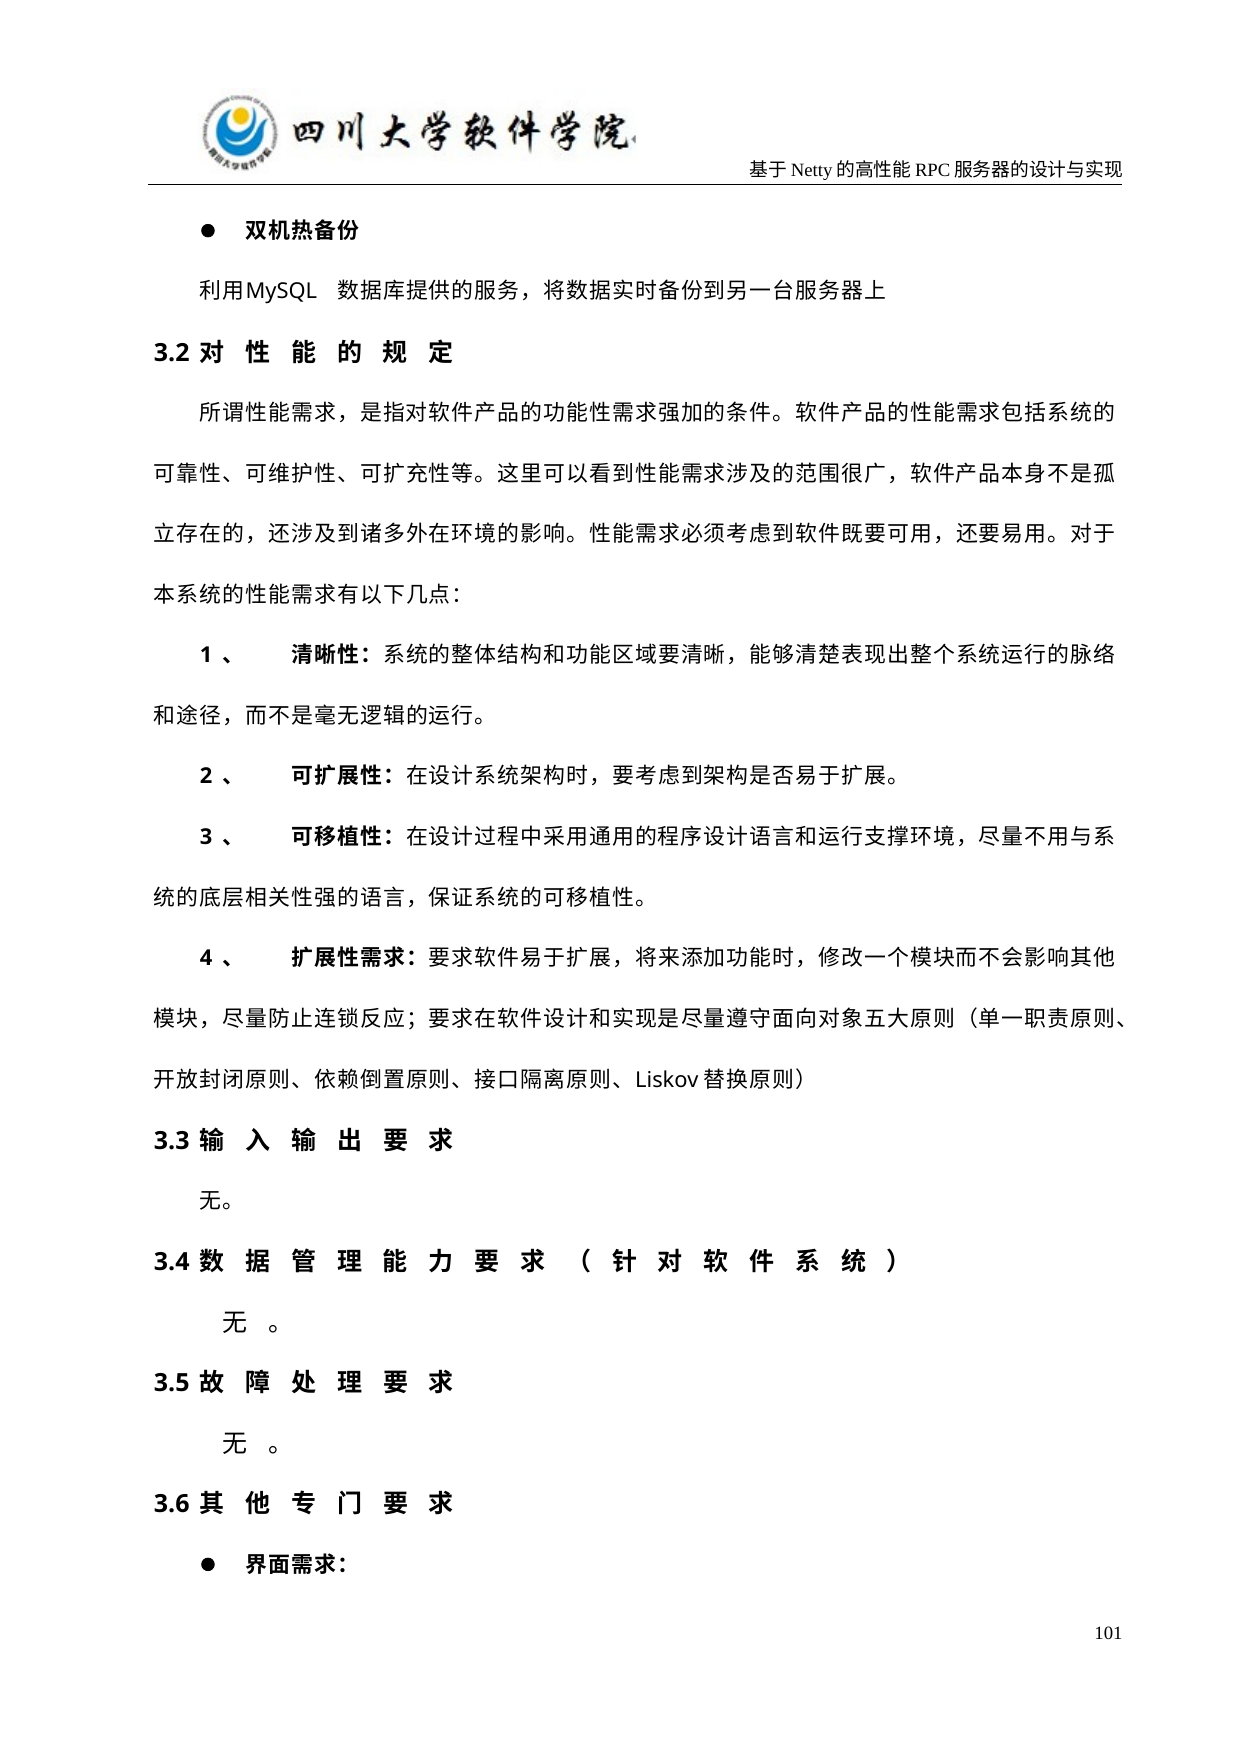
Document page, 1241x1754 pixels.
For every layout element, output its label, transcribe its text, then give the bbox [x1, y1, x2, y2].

text 无。 [154, 1168, 1116, 1229]
text 3.3输入输出要求 [154, 1108, 1116, 1168]
text 3.2对性能的规定 [154, 320, 1116, 380]
text 利用MySQL数据库提供的服务，将数据实时备份到另一台服务器上 [154, 259, 1116, 320]
text 无。 [154, 1411, 1116, 1472]
text 3.6其他专门要求 [154, 1472, 1116, 1532]
text 3.4数据管理能力要求（针对软件系统） [154, 1229, 1116, 1290]
list 清晰性：系统的整体结构和功能区域要清晰，能够清楚表现出整个系统运行的脉络和途径，而不是毫无逻辑的运行。 [154, 623, 1116, 744]
text 无。 [154, 1290, 1116, 1350]
list 可移植性：在设计过程中采用通用的程序设计语言和运行支撑环境，尽量不用与系统的底层相关性强的语言，保证系统的可移植性。 [154, 805, 1116, 926]
list 双机热备份 [154, 198, 1116, 259]
picture [197, 88, 639, 177]
text 3.5故障处理要求 [154, 1350, 1116, 1411]
list 可扩展性：在设计系统架构时，要考虑到架构是否易于扩展。 [154, 744, 1116, 805]
list 界面需求： [154, 1532, 1116, 1593]
text 所谓性能需求，是指对软件产品的功能性需求强加的条件。软件产品的性能需求包括系统的可靠性、可维护性、可扩充性等。这里可以看到性能需求涉及的范围很广，软件产品本身不是孤立存在的，还涉及到诸多外在环境的影响。性能需求必须考虑到软件既要可用，还要易用。对于本系统的性能需求有以下几点： [154, 380, 1116, 623]
list 扩展性需求：要求软件易于扩展，将来添加功能时，修改一个模块而不会影响其他模块，尽量防止连锁反应；要求在软件设计和实现是尽量遵守面向对象五大原则（单一职责原则、开放封闭原则、依赖倒置原则、接口隔离原则、Liskov替换原则） [154, 926, 1116, 1108]
